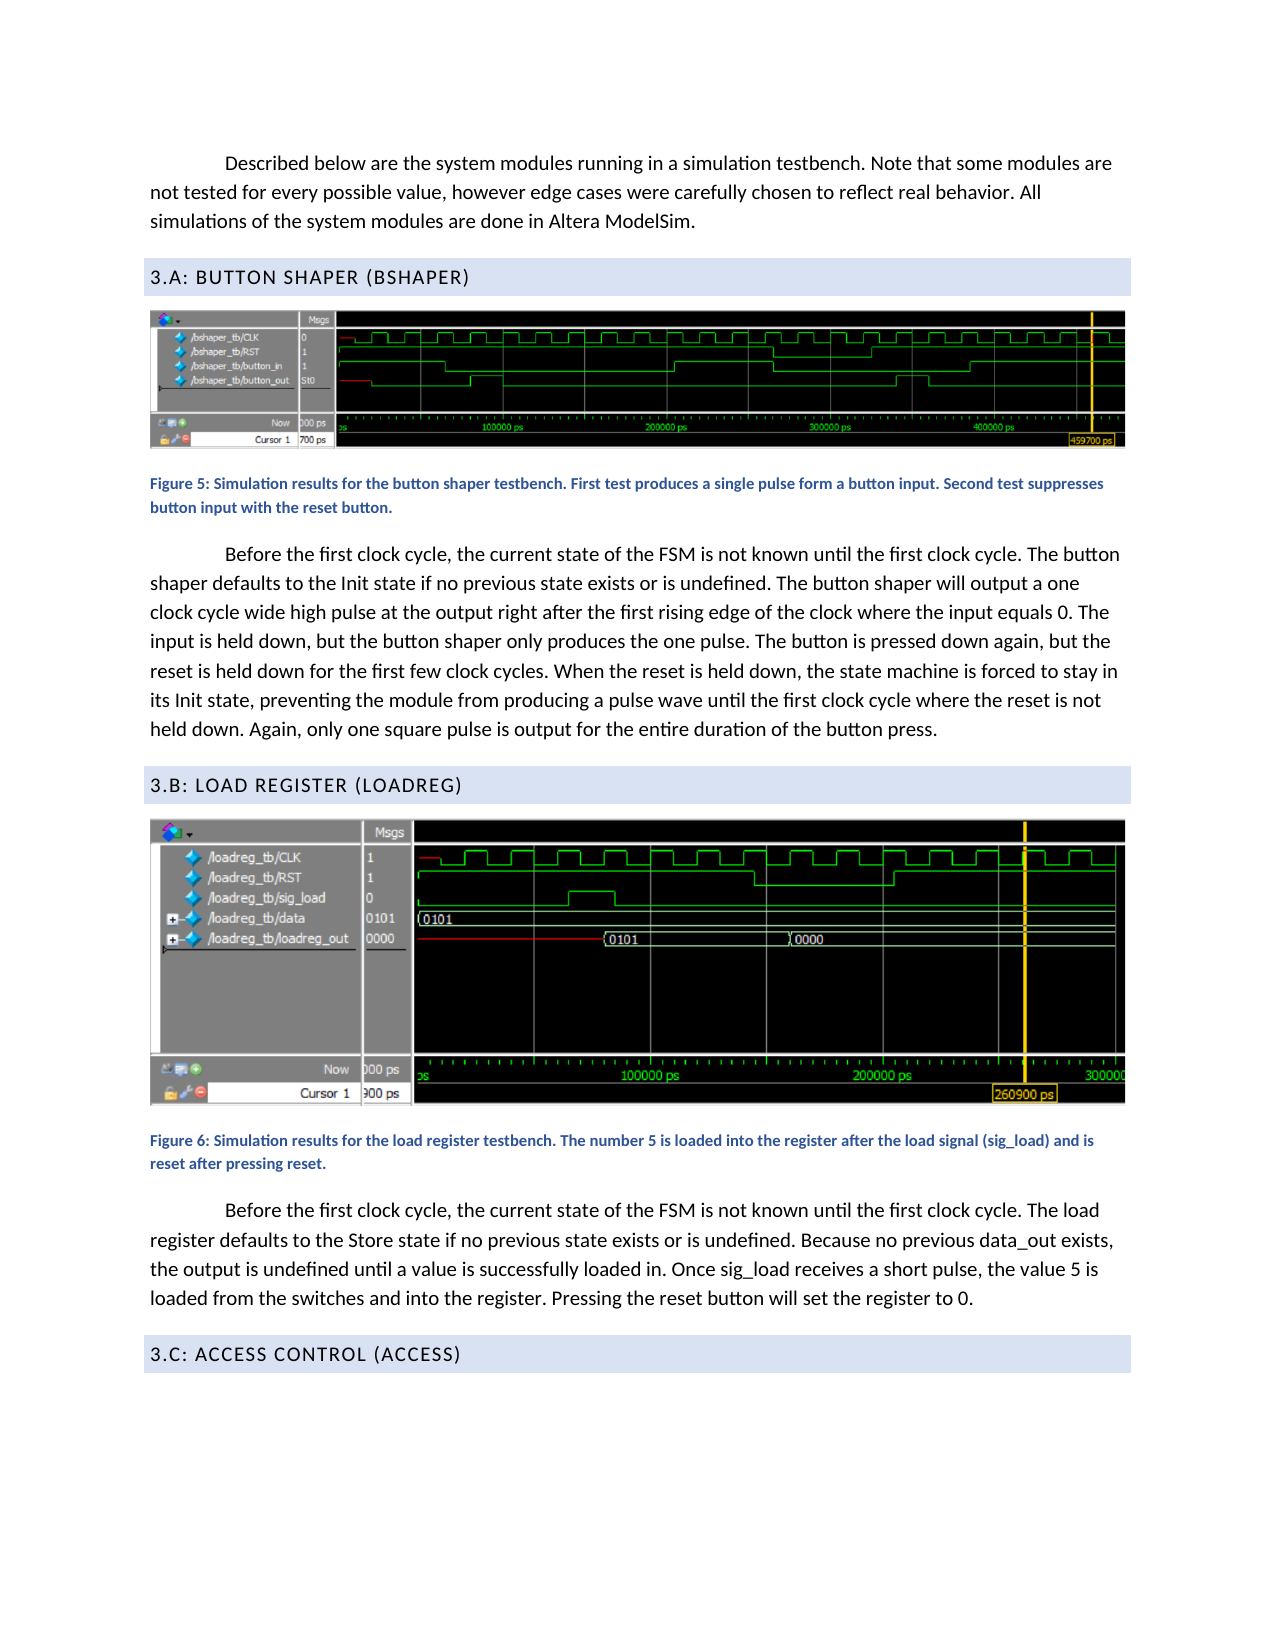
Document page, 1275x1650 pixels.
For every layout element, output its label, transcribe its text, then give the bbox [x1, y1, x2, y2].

text Before the first clock cycle, the current state of the FSM is not known until the first clock cycle. The button shaper defaults to the Init state if no previous state exists or is undefined. The button shaper will output a one clock cycle wide high pulse at the output right after the first rising edge of the clock where the input equals 0. The input is held down, but the button shaper only produces the one pulse. The button is pressed down again, but the reset is held down for the first few clock cycles. When the reset is held down, the state machine is forced to stay in its Init state, preventing the module from producing a pulse wave until the first clock cycle where the reset is not held down. Again, only one square pulse is output for the entire duration of the button press. [150, 541, 1125, 742]
text Described below are the system modules running in a simulation testbench. Note that some modules are not tested for every possible value, however edge cases were carefully chosen to reflect real behavior. All simulations of the system modules are done in Altera ModelSim. [150, 150, 1125, 234]
text Before the first clock cycle, the current state of the FSM is not known until the first clock cycle. The load register defaults to the Store state if no previous state exists or is undefined. Because no previous data_out exists, the output is undefined until a value is successfully loaded in. Once sig_load receives a short pulse, the value 5 is loaded from the switches and into the register. Pressing the reset button will set the register to 0. [150, 1198, 1125, 1311]
subtitle 3.A: Button Shaper (bshaper) [150, 265, 1125, 290]
subtitle 3.C: Access Control (access) [150, 1341, 1125, 1367]
picture [150, 310, 1125, 449]
subtitle 3.B: Load Register (loadreg) [150, 773, 1125, 798]
picture [150, 818, 1125, 1106]
